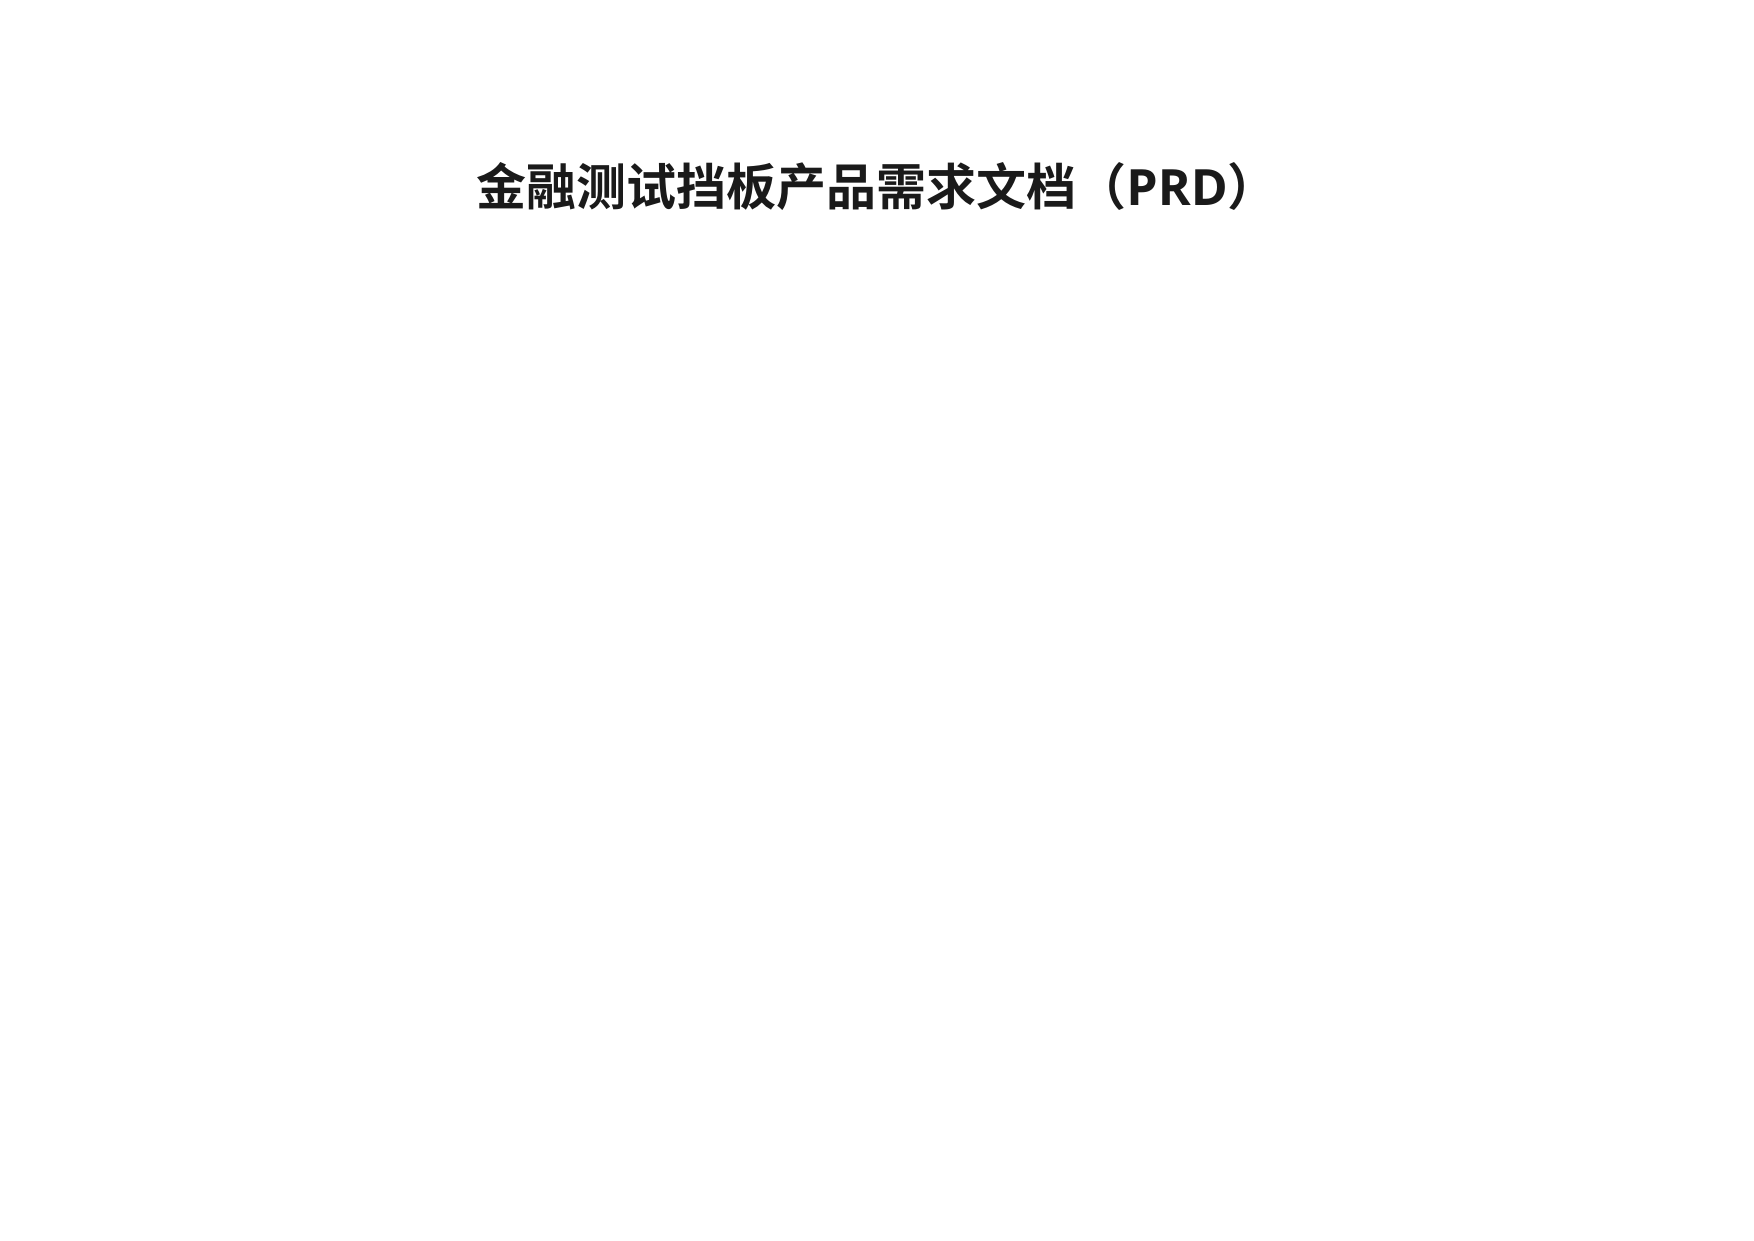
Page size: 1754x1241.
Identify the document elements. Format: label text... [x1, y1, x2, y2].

title 金融测试挡板产品需求文档（PRD） [142, 148, 1612, 220]
